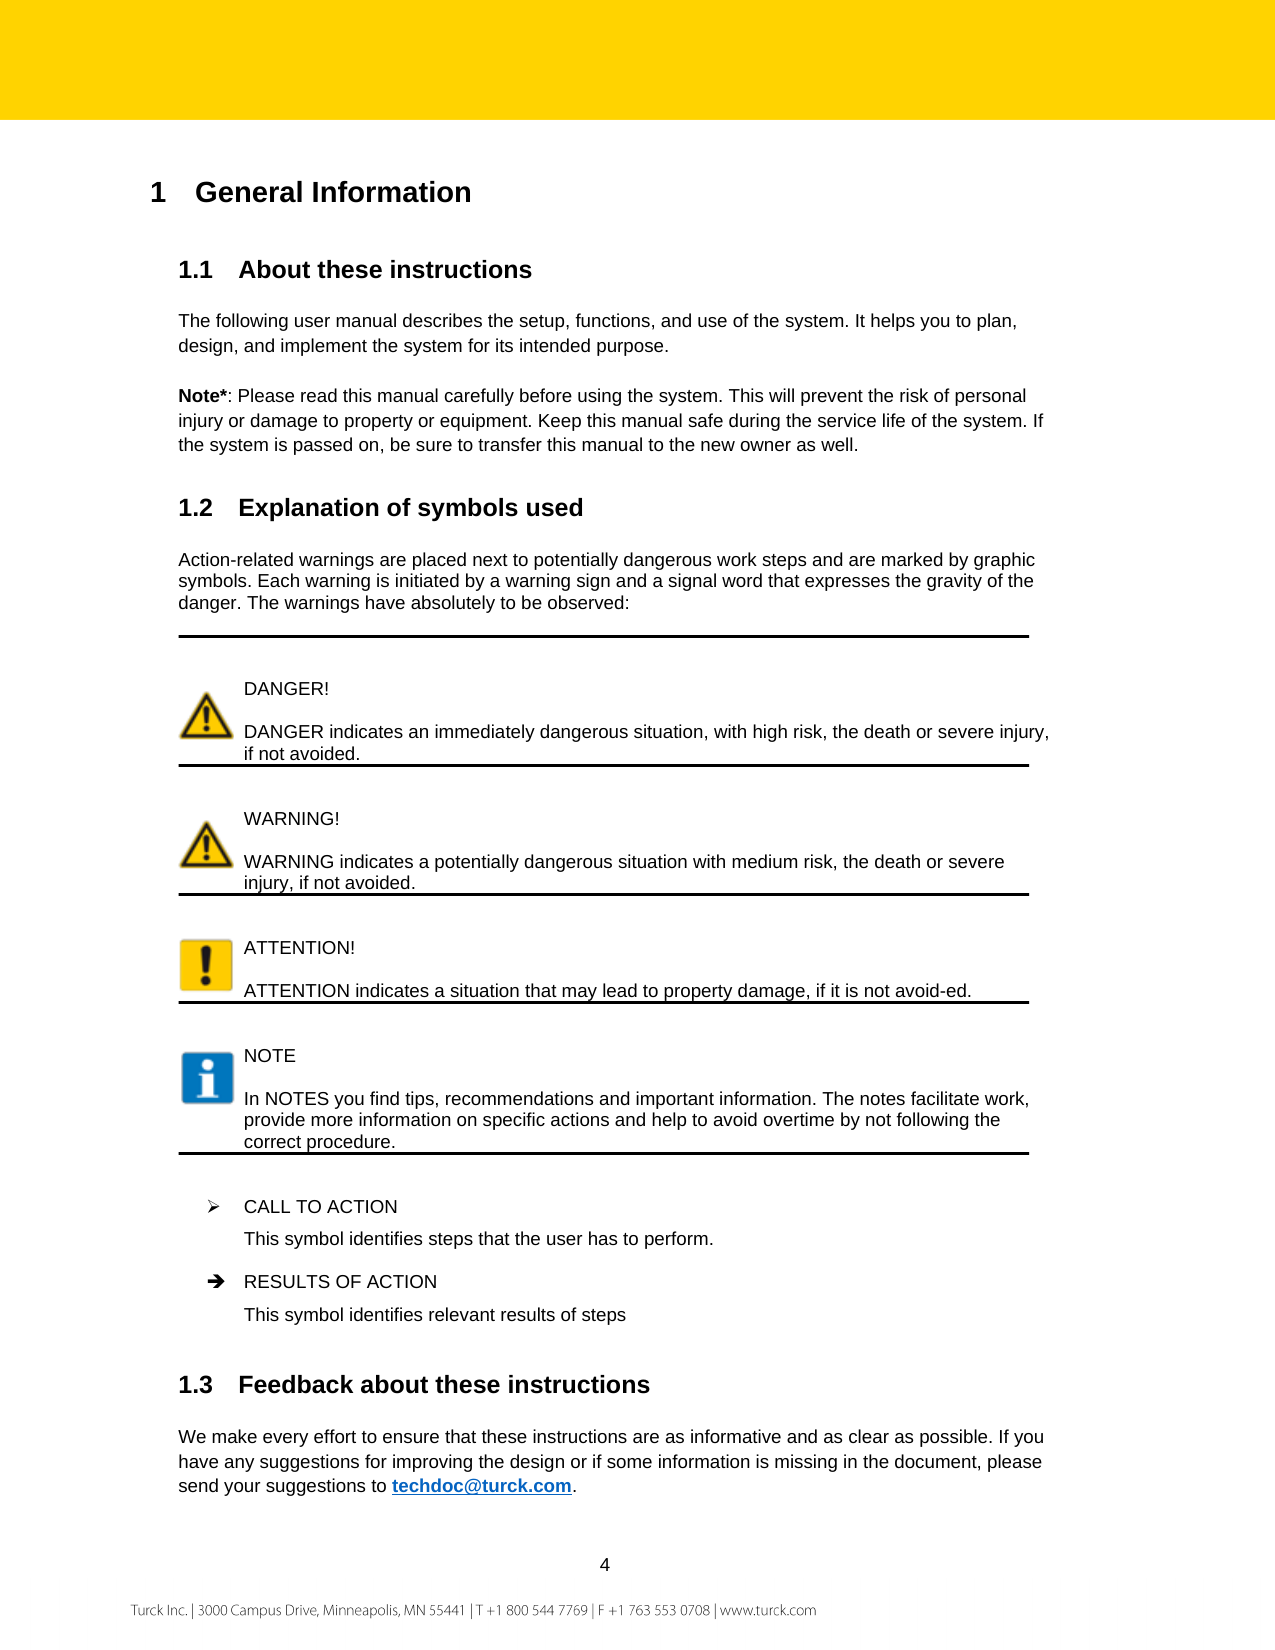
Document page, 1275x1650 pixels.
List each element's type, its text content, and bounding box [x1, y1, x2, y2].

text In NOTES you find tips, recommendations and important information. The notes facilitate work, provide more information on specific actions and help to avoid overtime by not following the correct procedure. [244, 1088, 1059, 1152]
text The following user manual describes the setup, functions, and use of the system. It helps you to plan, design, and implement the system for its intended purpose. [178, 310, 1059, 357]
text Note*: Please read this manual carefully before using the system. This will prevent the risk of personal injury or damage to property or equipment. Keep this manual safe during the service life of the system. If the system is passed on, be sure to transfer this manual to the new owner as well. [178, 384, 1059, 456]
text We make every effort to ensure that these instructions are as informative and as clear as possible. If you have any suggestions for improving the design or if some information is missing in the document, please send your suggestions to techdoc@turck.com. [178, 1426, 1059, 1497]
text WARNING! [178, 807, 1059, 829]
text ATTENTION indicates a situation that may lead to property damage, if it is not avoid-ed. [178, 980, 1059, 1001]
text NOTE [178, 1044, 1059, 1066]
text CALL TO ACTION [206, 1196, 1059, 1217]
text This symbol identifies steps that the user has to perform. [178, 1228, 1059, 1249]
subtitle General Information [150, 175, 1059, 208]
text DANGER indicates an immediately dangerous situation, with high risk, the death or severe injury, if not avoided. [244, 721, 1059, 764]
picture [2, 1578, 1261, 1650]
text RESULTS OF ACTION [206, 1271, 1059, 1293]
subtitle Explanation of symbols used [178, 493, 1059, 522]
text ATTENTION! [178, 937, 1059, 958]
picture [0, 0, 1275, 120]
text WARNING indicates a potentially dangerous situation with medium risk, the death or severe injury, if not avoided. [244, 851, 1059, 894]
subtitle Feedback about these instructions [178, 1370, 1059, 1399]
text This symbol identifies relevant results of steps [244, 1304, 1059, 1325]
subtitle About these instructions [178, 254, 1059, 283]
text Action-related warnings are placed next to potentially dangerous work steps and are marked by graphic symbols. Each warning is initiated by a warning sign and a signal word that expresses the gravity of the danger. The warnings have absolutely to be observed: [178, 549, 1059, 613]
text DANGER! [178, 678, 1059, 699]
